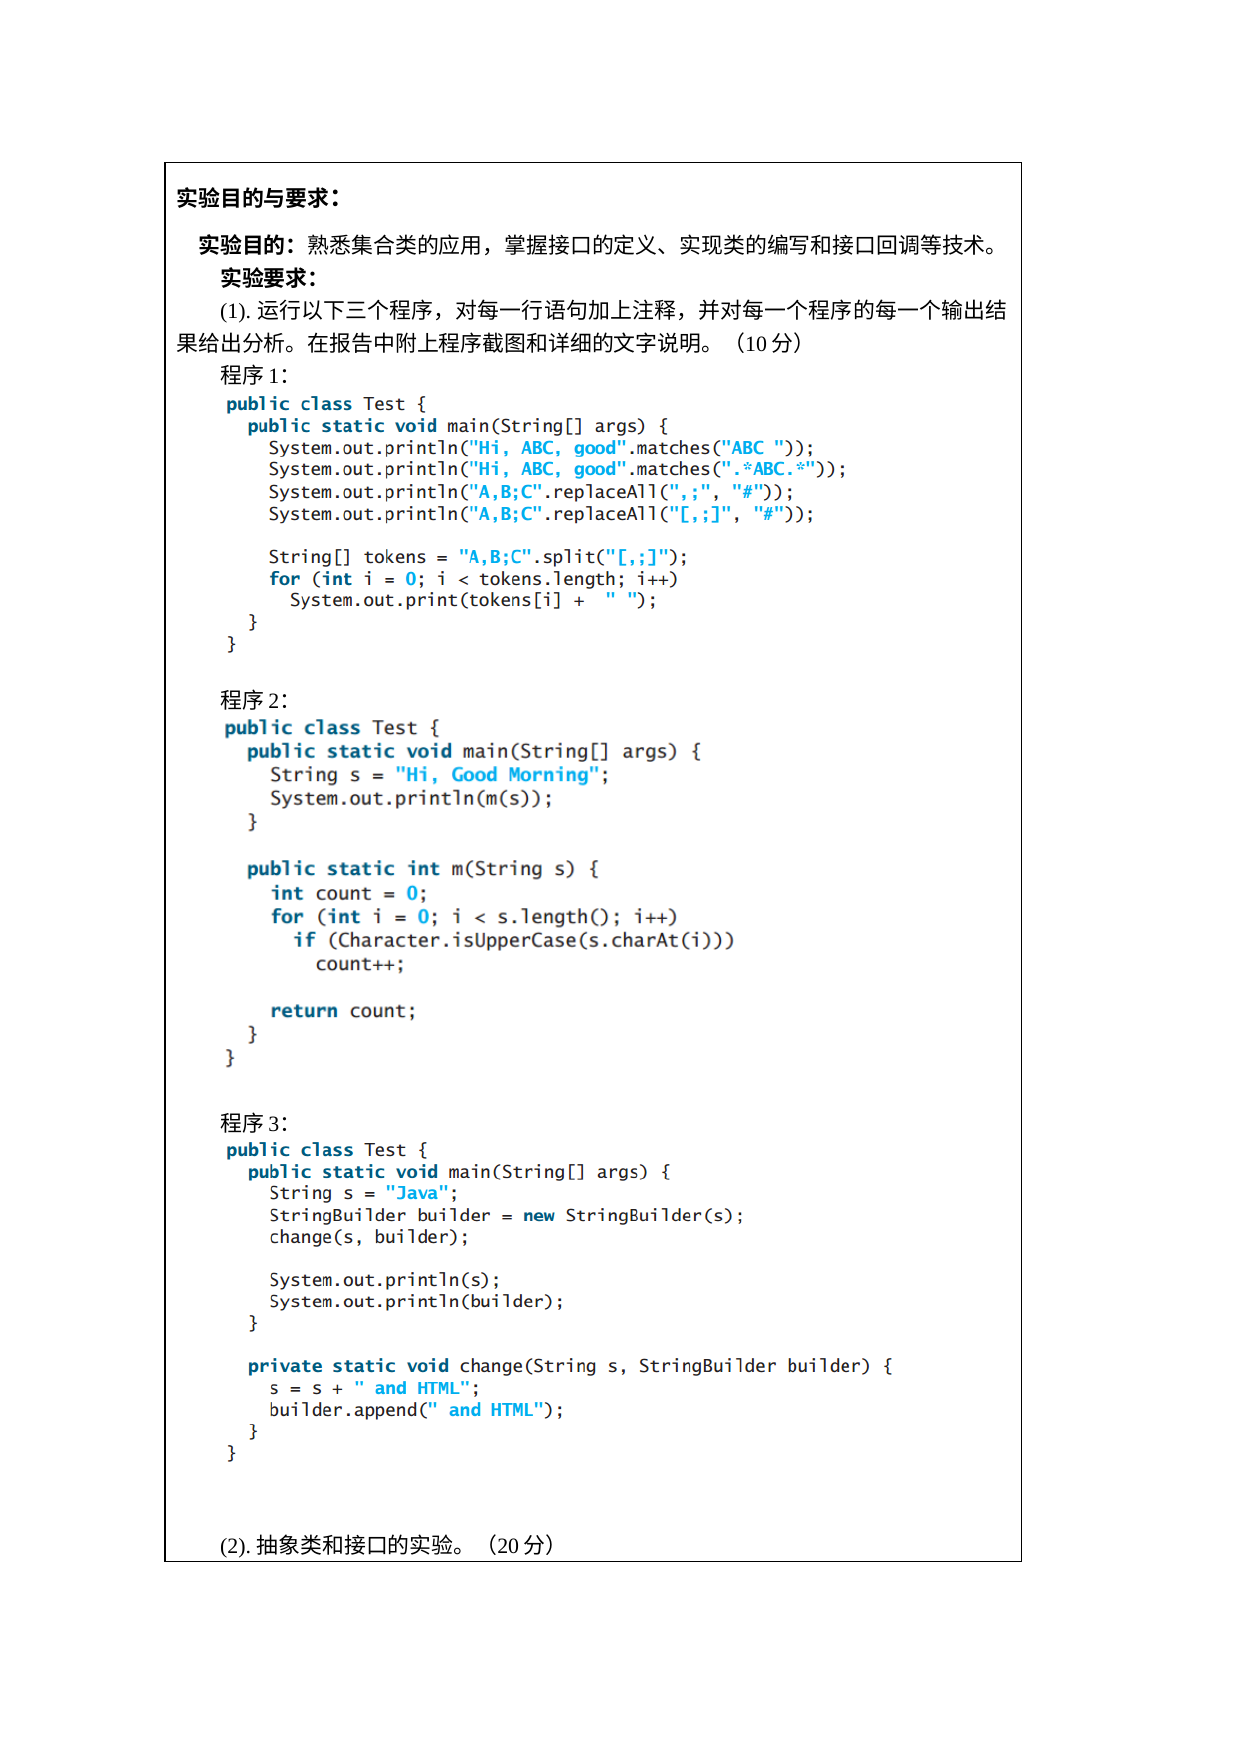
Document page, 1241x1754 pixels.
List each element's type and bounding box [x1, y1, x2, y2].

picture [219, 1137, 898, 1466]
picture [219, 715, 739, 1077]
picture [219, 390, 847, 658]
table_header [166, 163, 1021, 1561]
